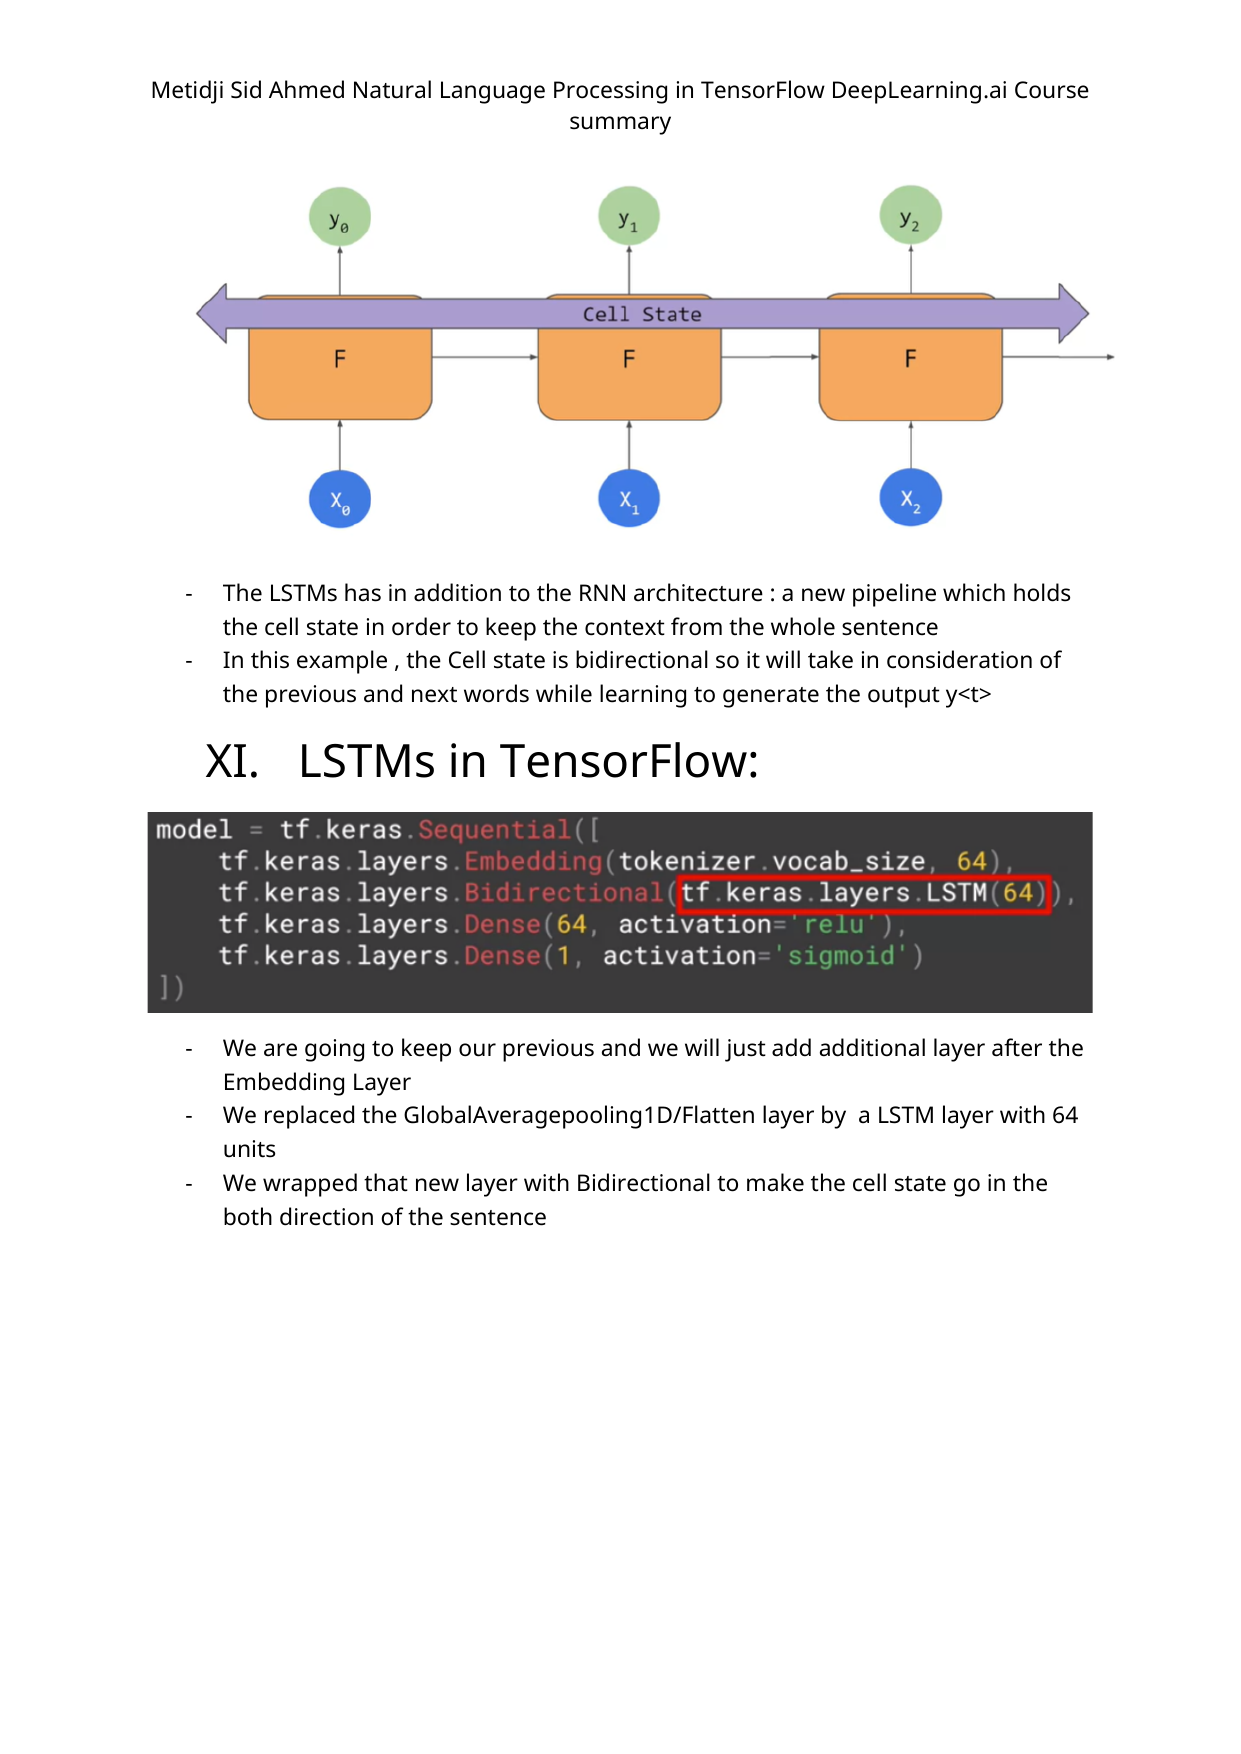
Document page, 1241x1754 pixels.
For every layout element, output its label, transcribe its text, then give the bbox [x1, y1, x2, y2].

picture [185, 147, 1130, 558]
picture [147, 812, 1093, 1013]
list We wrapped that new layer with Bidirectional to make the cell state go in the both direction of the sentence [185, 1167, 1093, 1232]
subtitle LSTMs in TensorFlow: [260, 729, 1093, 791]
list In this example , the Cell state is bidirectional so it will take in consideration of the previous and next words while learning to generate the output y<t> [185, 644, 1093, 709]
list The LSTMs has in addition to the RNN architecture : a new pipeline which holds the cell state in order to keep the context from the whole sentence [185, 577, 1093, 642]
list We are going to keep our previous and we will just add additional layer after the Embedding Layer [185, 1032, 1093, 1097]
list We replaced the GlobalAveragepooling1D/Flatten layer by a LSTM layer with 64 units [185, 1099, 1093, 1164]
